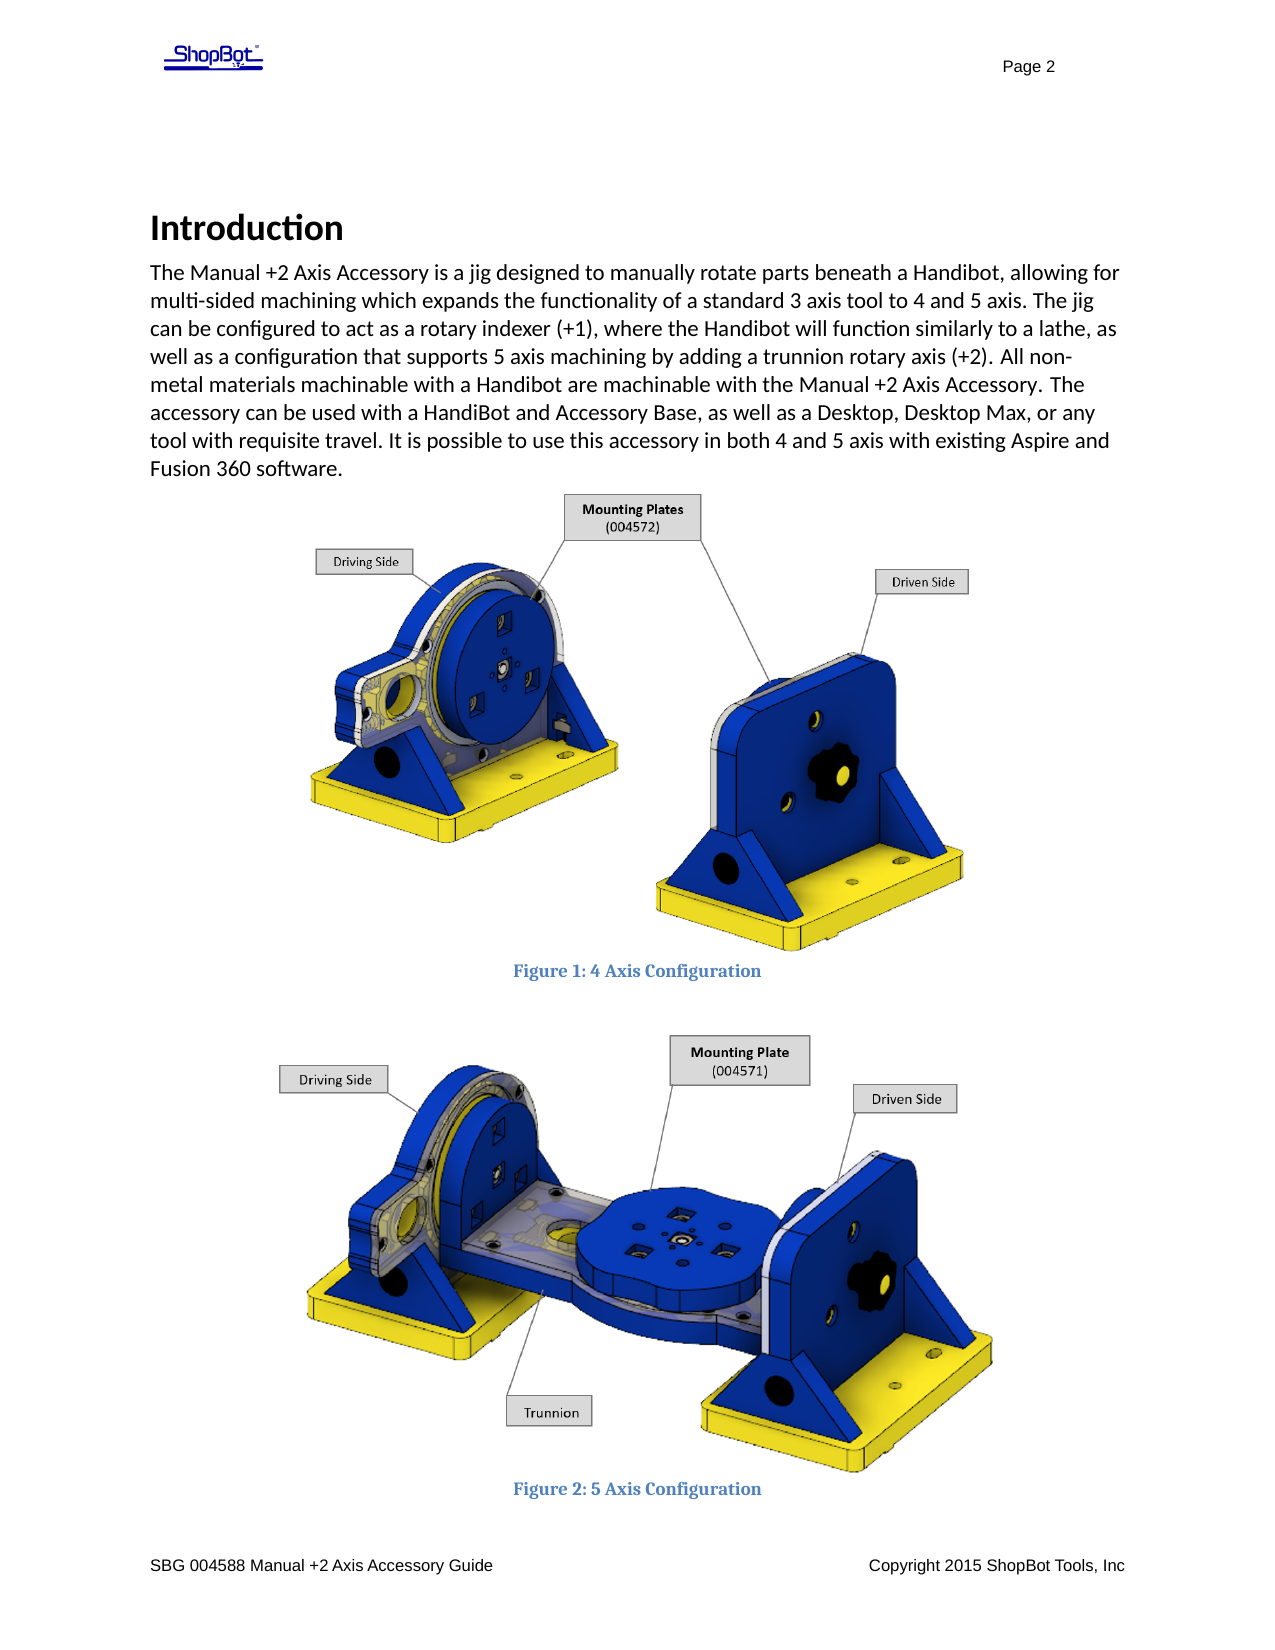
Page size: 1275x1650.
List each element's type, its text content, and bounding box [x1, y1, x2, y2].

text Introduction [150, 204, 1125, 250]
text Figure 1: 4 Axis Configuration [150, 960, 1125, 982]
picture [163, 45, 264, 72]
picture [301, 482, 974, 961]
picture [277, 1030, 998, 1479]
text Figure 2: 5 Axis Configuration [150, 1479, 1125, 1500]
text The Manual +2 Axis Accessory is a jig designed to manually rotate parts beneath a Handibot, allowing for multi-sided machining which expands the functionality of a standard 3 axis tool to 4 and 5 axis. The jig can be configured to act as a rotary indexer (+1), where the Handibot will function similarly to a lathe, as well as a configuration that supports 5 axis machining by adding a trunnion rotary axis (+2). All non-metal materials machinable with a Handibot are machinable with the Manual +2 Axis Accessory. The accessory can be used with a HandiBot and Accessory Base, as well as a Desktop, Desktop Max, or any tool with requisite travel. It is possible to use this accessory in both 4 and 5 axis with existing Aspire and Fusion 360 software. [150, 258, 1125, 482]
